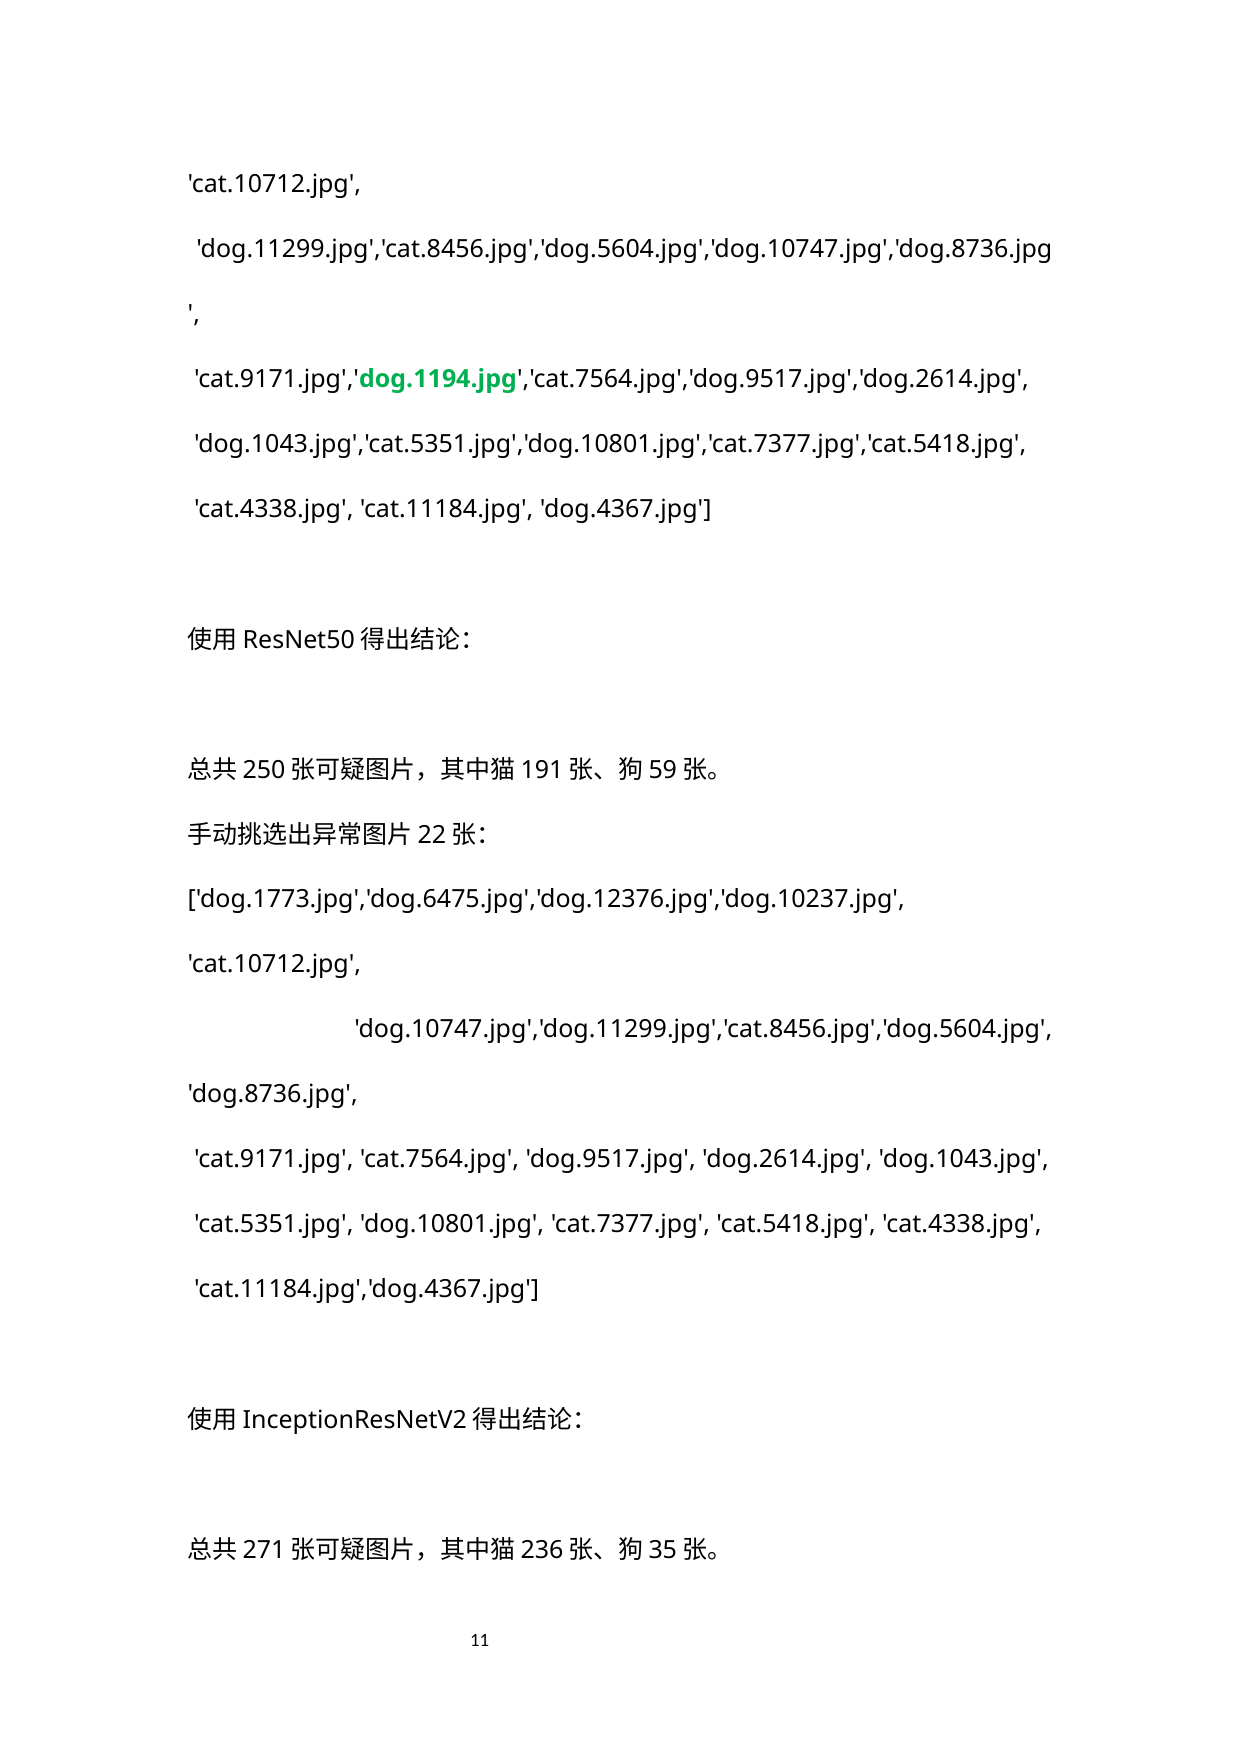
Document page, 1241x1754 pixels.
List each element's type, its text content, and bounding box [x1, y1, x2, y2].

list 'cat.5351.jpg', 'dog.10801.jpg', 'cat.7377.jpg', 'cat.5418.jpg', 'cat.4338.jpg', [187, 1190, 1053, 1255]
list 'cat.11184.jpg','dog.4367.jpg'] [187, 1255, 1053, 1320]
text 手动挑选出异常图片22张： [187, 800, 1053, 865]
list 'dog.10747.jpg','dog.11299.jpg','cat.8456.jpg','dog.5604.jpg', 'dog.8736.jpg', [187, 995, 1053, 1125]
list 'dog.1043.jpg','cat.5351.jpg','dog.10801.jpg','cat.7377.jpg','cat.5418.jpg', [187, 410, 1053, 475]
list 总共271张可疑图片，其中猫236张、狗35张。 [187, 1515, 1053, 1580]
list ['dog.1773.jpg','dog.6475.jpg','dog.12376.jpg','dog.10237.jpg', 'cat.10712.jpg', [187, 865, 1053, 995]
text 总共250张可疑图片，其中猫191张、狗59张。 [187, 735, 1053, 800]
text 使用ResNet50得出结论： [187, 605, 1053, 670]
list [187, 150, 1053, 215]
list 'dog.11299.jpg','cat.8456.jpg','dog.5604.jpg','dog.10747.jpg','dog.8736.jpg', [187, 215, 1053, 345]
list 'cat.4338.jpg', 'cat.11184.jpg', 'dog.4367.jpg'] [187, 475, 1053, 540]
list 'cat.9171.jpg', 'cat.7564.jpg', 'dog.9517.jpg', 'dog.2614.jpg', 'dog.1043.jpg', [187, 1125, 1053, 1190]
text 使用InceptionResNetV2得出结论： [187, 1385, 1053, 1450]
list 'cat.9171.jpg','dog.1194.jpg','cat.7564.jpg','dog.9517.jpg','dog.2614.jpg', [187, 345, 1053, 410]
